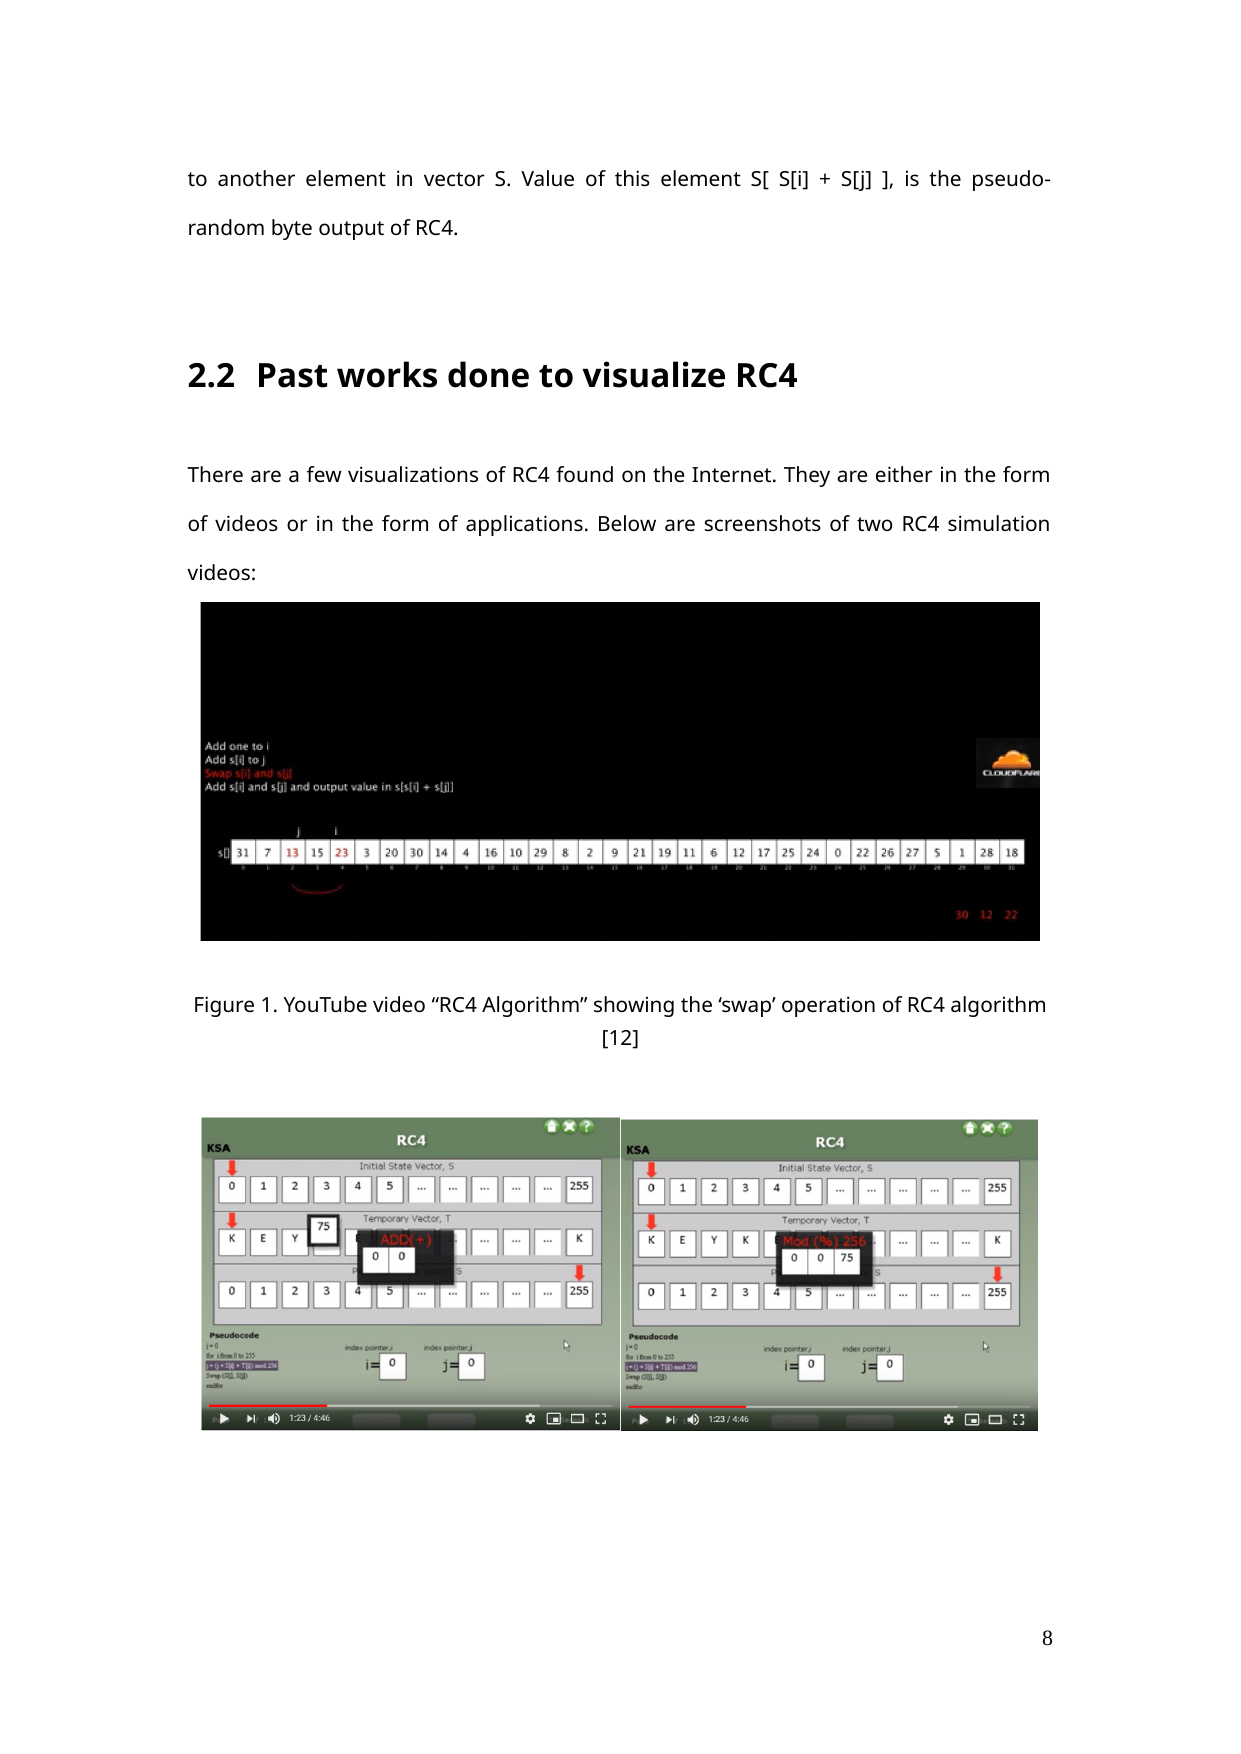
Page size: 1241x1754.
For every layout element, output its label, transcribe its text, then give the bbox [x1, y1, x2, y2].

picture [200, 1116, 1040, 1431]
text Figure 1. YouTube video “RC4 Algorithm” showing the ‘swap’ operation of RC4 algorithm [187, 988, 1053, 1053]
text There are a few visualizations of RC4 found on the Internet. They are either in the form of videos or in the form of applications. Below are screenshots of two RC4 simulation videos: [187, 458, 1053, 588]
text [187, 162, 1053, 243]
subtitle Past works done to visualize RC4 [187, 342, 1053, 407]
